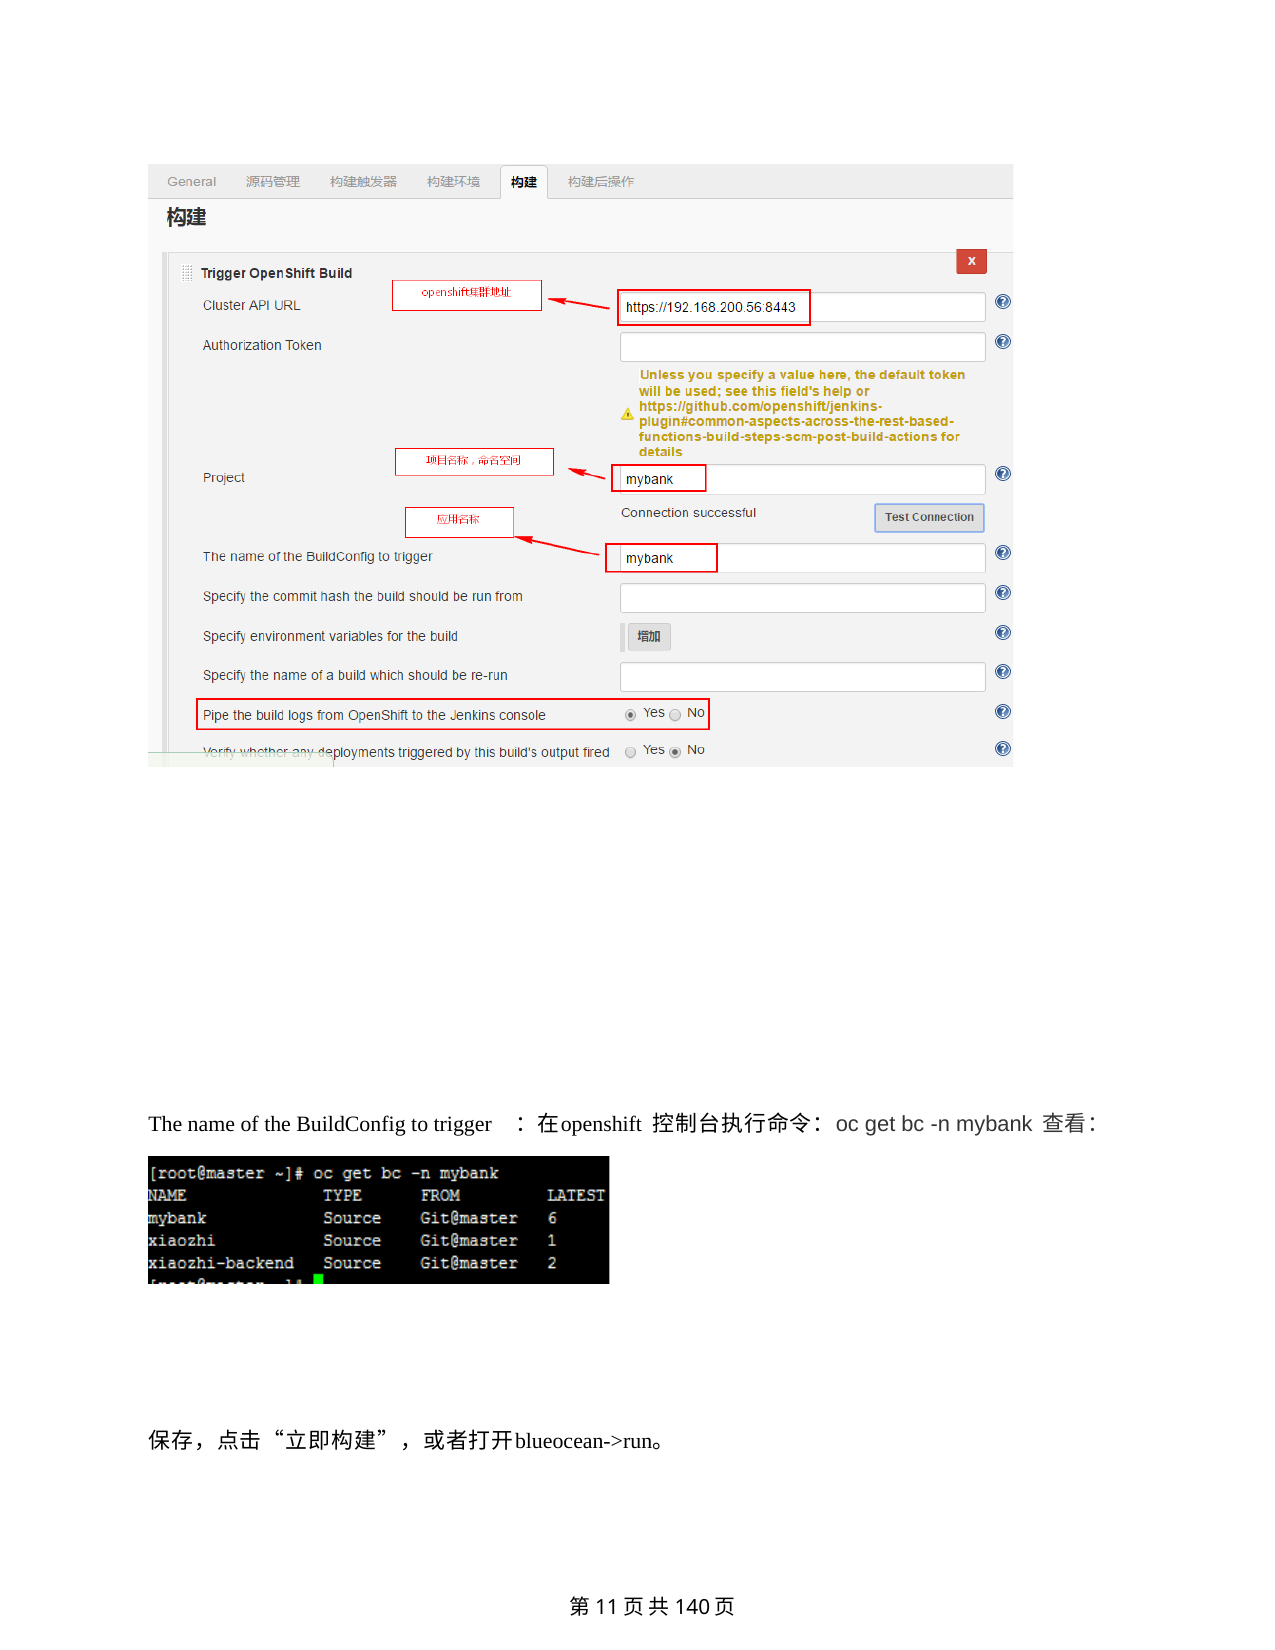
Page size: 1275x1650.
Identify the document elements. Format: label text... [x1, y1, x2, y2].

text 保存，点击“立即构建”，或者打开blueocean->run。 [148, 1420, 1156, 1457]
picture [148, 164, 1014, 767]
picture [148, 1156, 610, 1284]
text The name of the BuildConfig to trigger：在openshift控制台执行命令：oc get bc -n mybank查看： [148, 1103, 1156, 1141]
